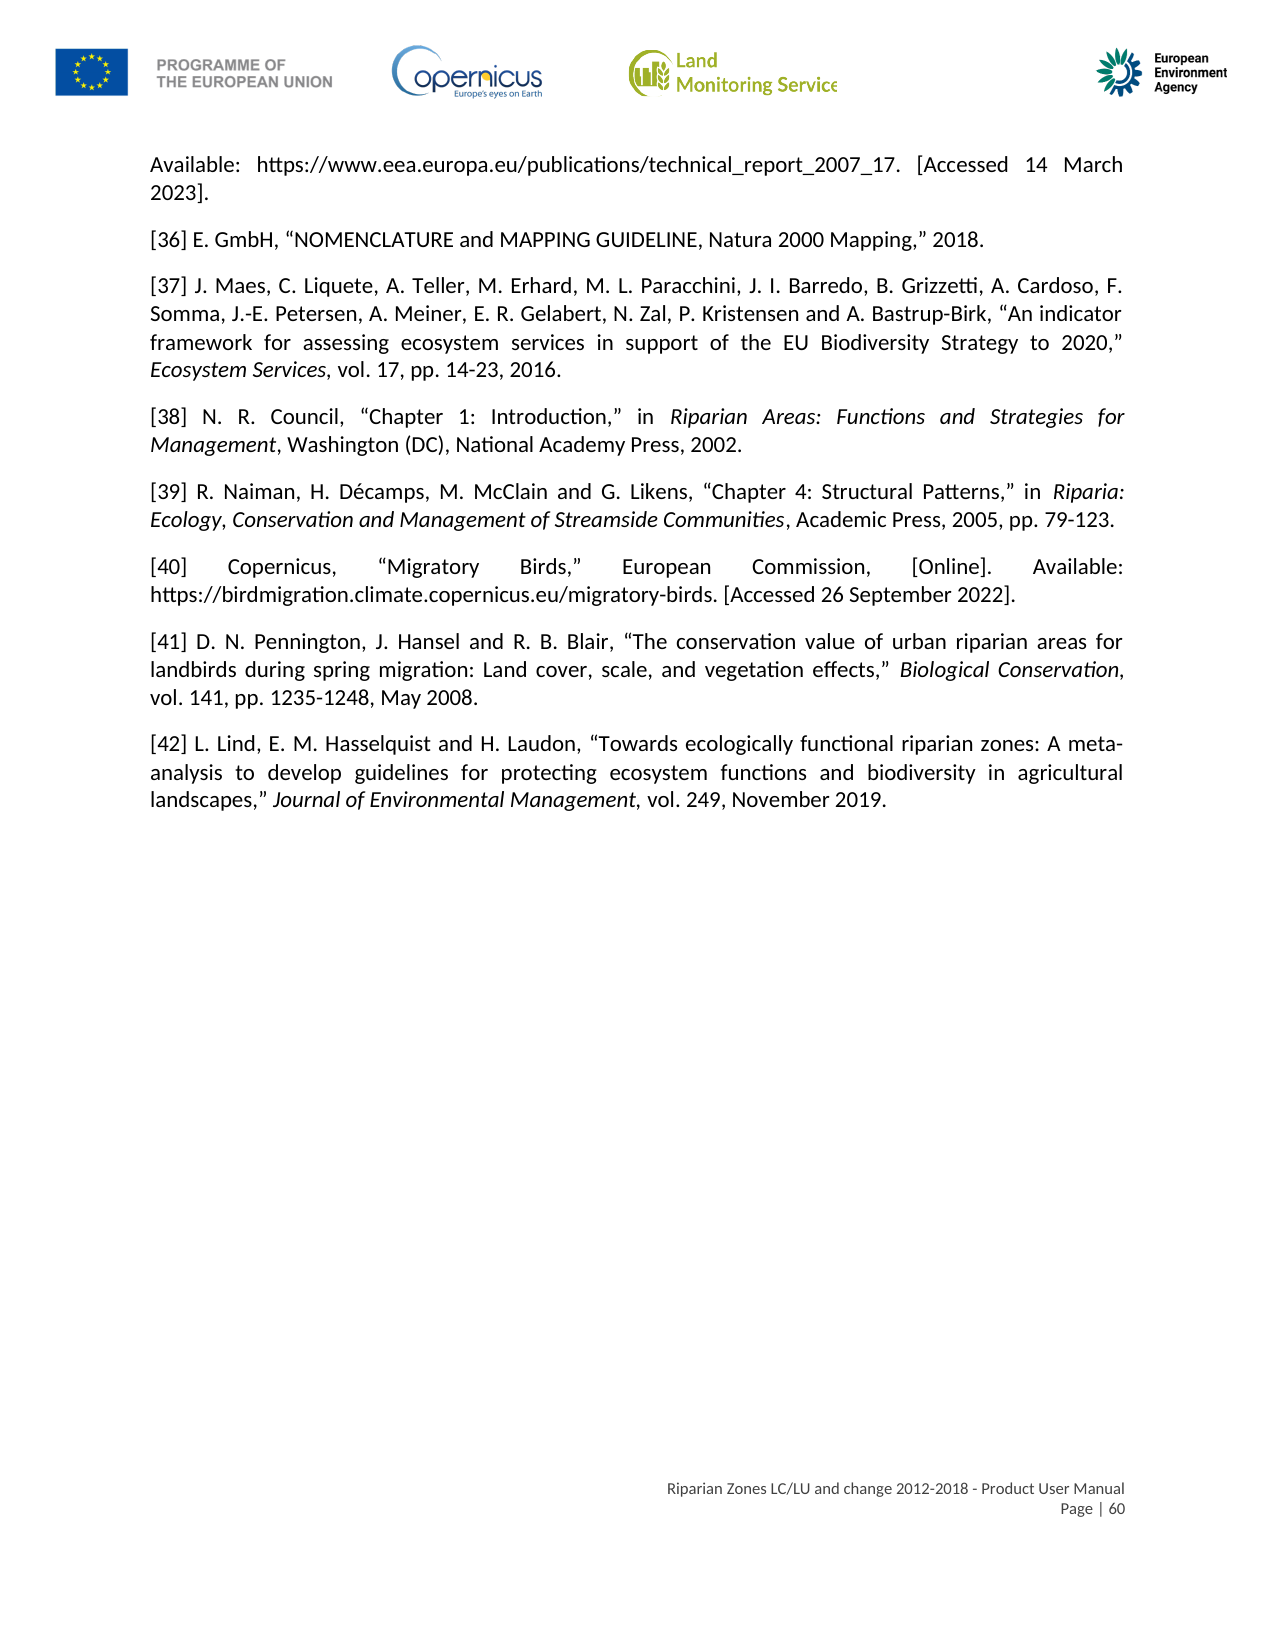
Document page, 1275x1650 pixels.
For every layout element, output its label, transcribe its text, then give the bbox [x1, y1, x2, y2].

picture [29, 21, 351, 124]
text [42] L. Lind, E. M. Hasselquist and H. Laudon, “Towards ecologically functional riparian zones: A meta-analysis to develop guidelines for protecting ecosystem functions and biodiversity in agricultural landscapes,” Journal of Environmental Management, vol. 249, November 2019. [150, 729, 1125, 814]
picture [1094, 46, 1228, 97]
text [41] D. N. Pennington, J. Hansel and R. B. Blair, “The conservation value of urban riparian areas for landbirds during spring migration: Land cover, scale, and vegetation effects,” Biological Conservation, vol. 141, pp. 1235-1248, May 2008. [150, 627, 1125, 711]
picture [371, 15, 560, 130]
text [38] N. R. Council, “Chapter 1: Introduction,” in Riparian Areas: Functions and Strategies for Management, Washington (DC), National Academy Press, 2002. [150, 402, 1125, 458]
text [36] E. GmbH, “NOMENCLATURE and MAPPING GUIDELINE, Natura 2000 Mapping,” 2018. [150, 225, 1125, 253]
text [40] Copernicus, “Migratory Birds,” European Commission, [Online]. Available: https://birdmigration.climate.copernicus.eu/migratory-birds. [Accessed 26 September 2022]. [150, 552, 1125, 608]
picture [628, 50, 837, 97]
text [150, 150, 1125, 206]
text [39] R. Naiman, H. Décamps, M. McClain and G. Likens, “Chapter 4: Structural Patterns,” in Riparia: Ecology, Conservation and Management of Streamside Communities, Academic Press, 2005, pp. 79-123. [150, 477, 1125, 533]
text [37] J. Maes, C. Liquete, A. Teller, M. Erhard, M. L. Paracchini, J. I. Barredo, B. Grizzetti, A. Cardoso, F. Somma, J.-E. Petersen, A. Meiner, E. R. Gelabert, N. Zal, P. Kristensen and A. Bastrup-Birk, “An indicator framework for assessing ecosystem services in support of the EU Biodiversity Strategy to 2020,” Ecosystem Services, vol. 17, pp. 14-23, 2016. [150, 272, 1125, 384]
